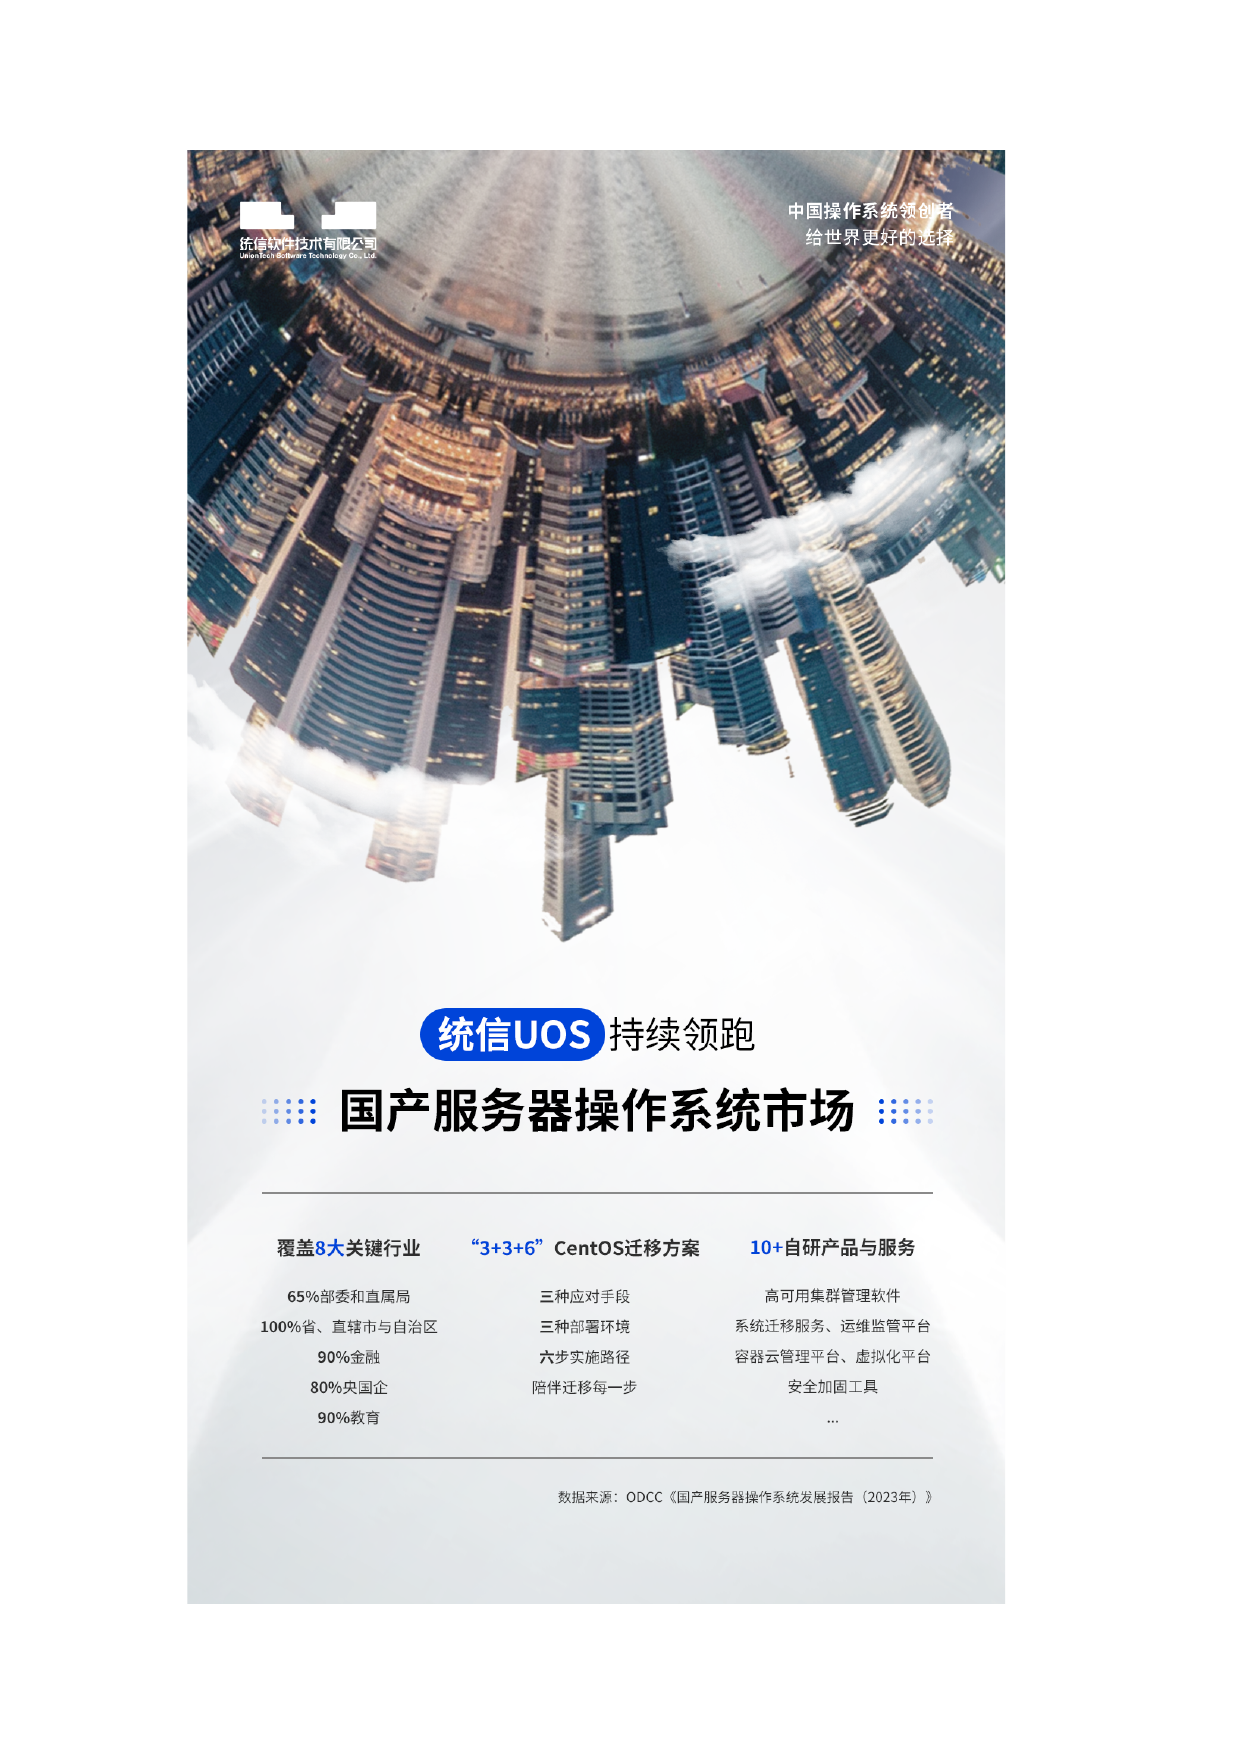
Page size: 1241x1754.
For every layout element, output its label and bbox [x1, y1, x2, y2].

picture [187, 150, 1005, 1604]
